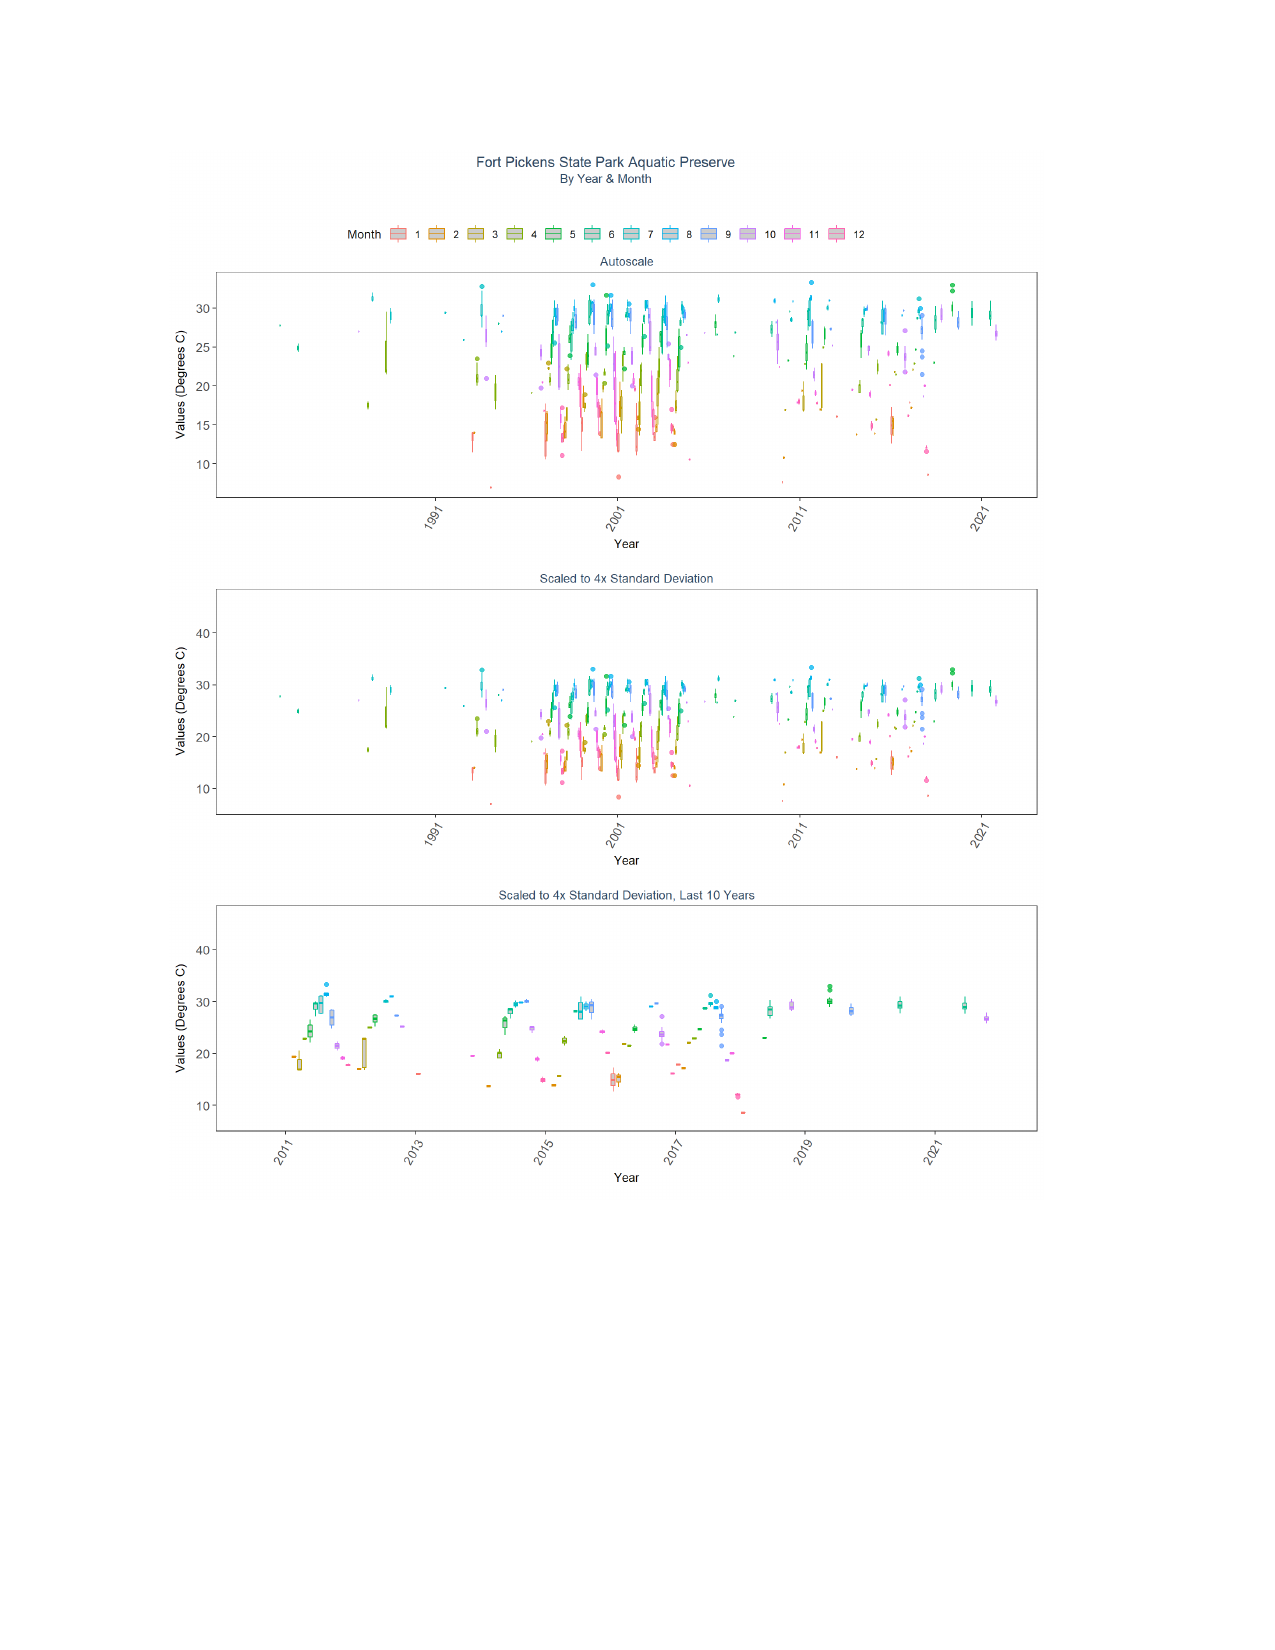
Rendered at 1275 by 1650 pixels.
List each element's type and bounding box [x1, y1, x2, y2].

picture [168, 150, 1044, 1200]
